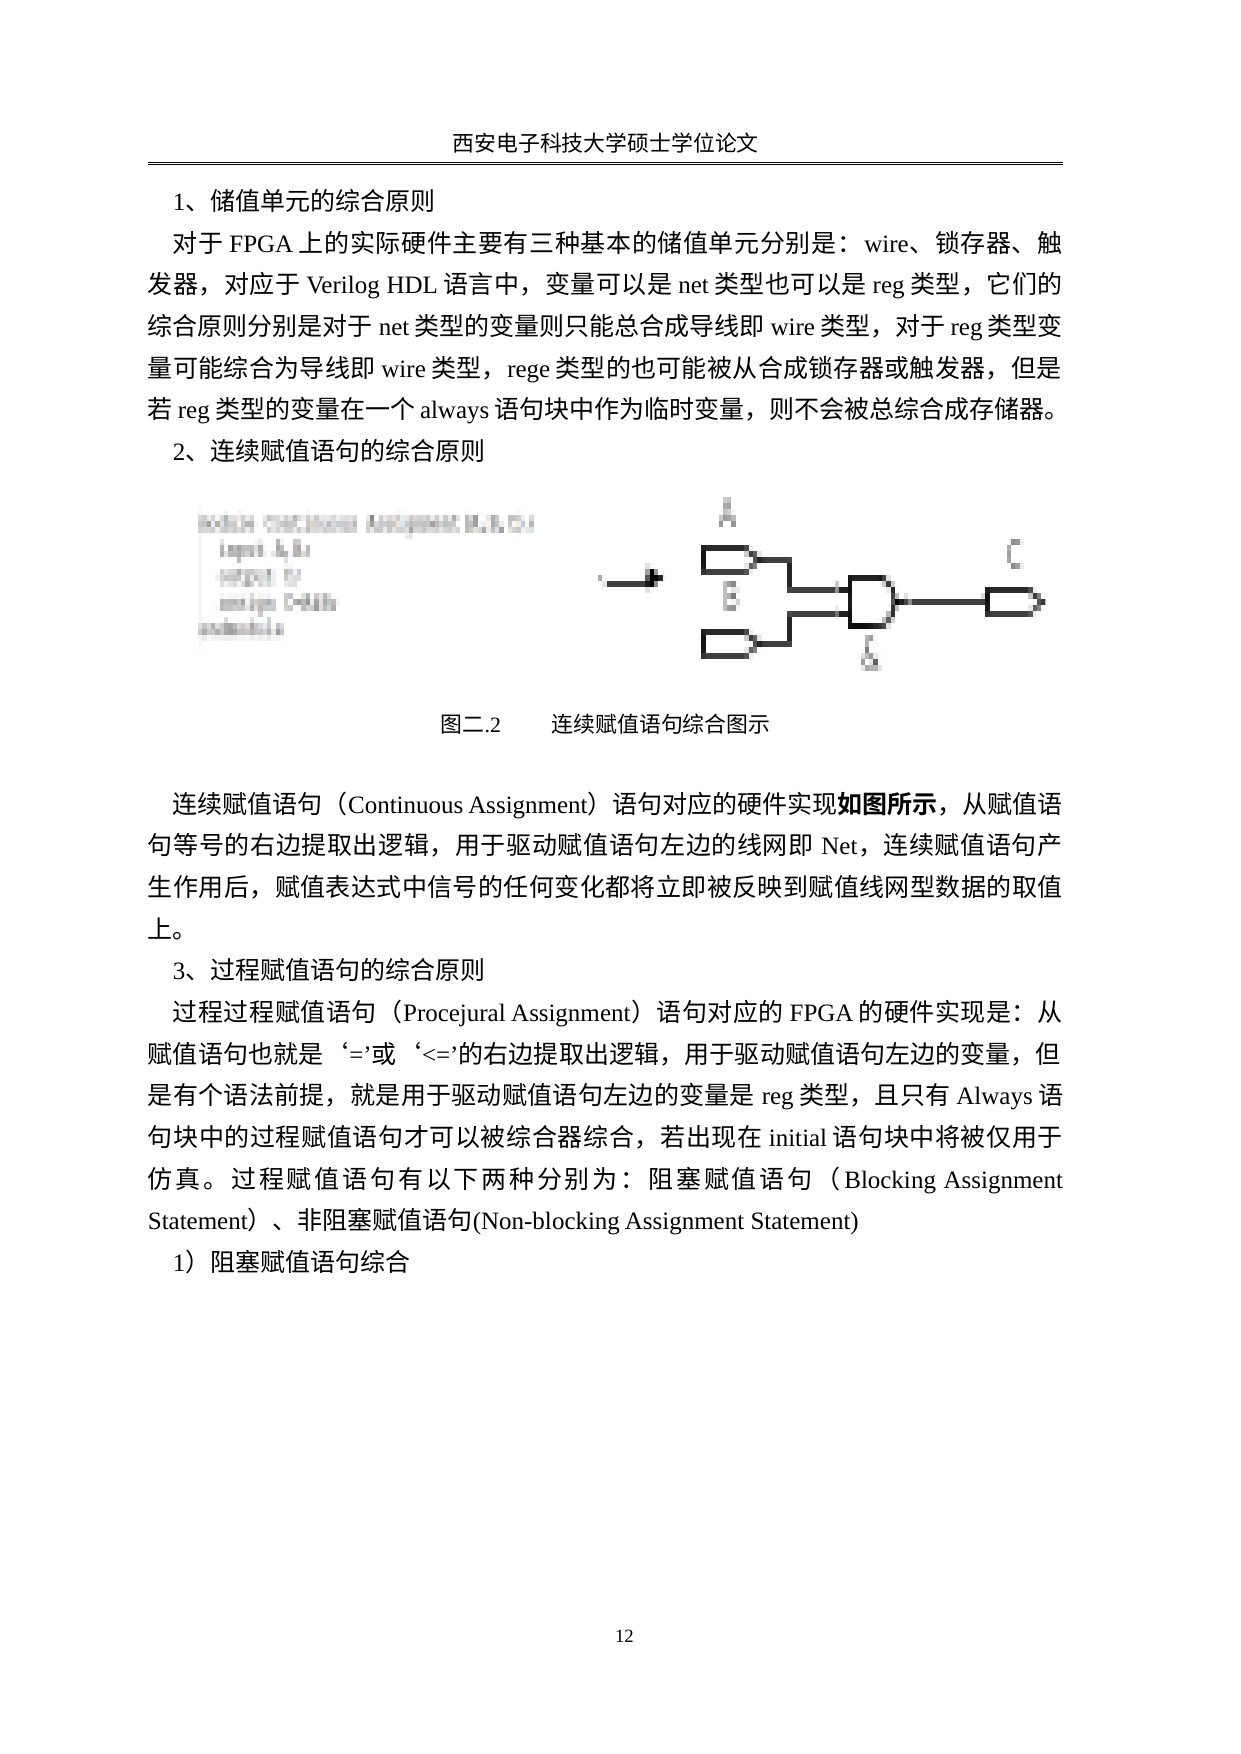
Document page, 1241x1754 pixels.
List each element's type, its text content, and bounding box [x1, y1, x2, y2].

text 连续赋值语句综合图示 [148, 707, 1063, 739]
text 对于FPGA上的实际硬件主要有三种基本的储值单元分别是：wire、锁存器、触发器，对应于Verilog HDL语言中，变量可以是net类型也可以是reg类型，它们的综合原则分别是对于net类型的变量则只能总合成导线即wire类型，对于reg类型变量可能综合为导线即wire类型，rege类型的也可能被从合成锁存器或触发器，但是若reg类型的变量在一个always语句块中作为临时变量，则不会被总综合成存储器。 [148, 219, 1063, 427]
text 连续赋值语句（Continuous Assignment）语句对应的硬件实现如图所示，从赋值语句等号的右边提取出逻辑，用于驱动赋值语句左边的线网即Net，连续赋值语句产生作用后，赋值表达式中信号的任何变化都将立即被反映到赋值线网型数据的取值上。 [148, 780, 1063, 946]
text 2、连续赋值语句的综合原则 [148, 427, 1063, 469]
text 1、储值单元的综合原则 [148, 177, 1063, 219]
text 1）阻塞赋值语句综合 [148, 1238, 1063, 1280]
text 3、过程赋值语句的综合原则 [148, 946, 1063, 988]
text 过程过程赋值语句（Procejural Assignment）语句对应的FPGA的硬件实现是：从赋值语句也就是‘=’或‘<=’的右边提取出逻辑，用于驱动赋值语句左边的变量，但是有个语法前提，就是用于驱动赋值语句左边的变量是reg类型，且只有Always语句块中的过程赋值语句才可以被综合器综合，若出现在initial语句块中将被仅用于仿真。过程赋值语句有以下两种分别为：阻塞赋值语句（Blocking Assignment Statement）、非阻塞赋值语句(Non-blocking Assignment Statement) [148, 988, 1063, 1238]
